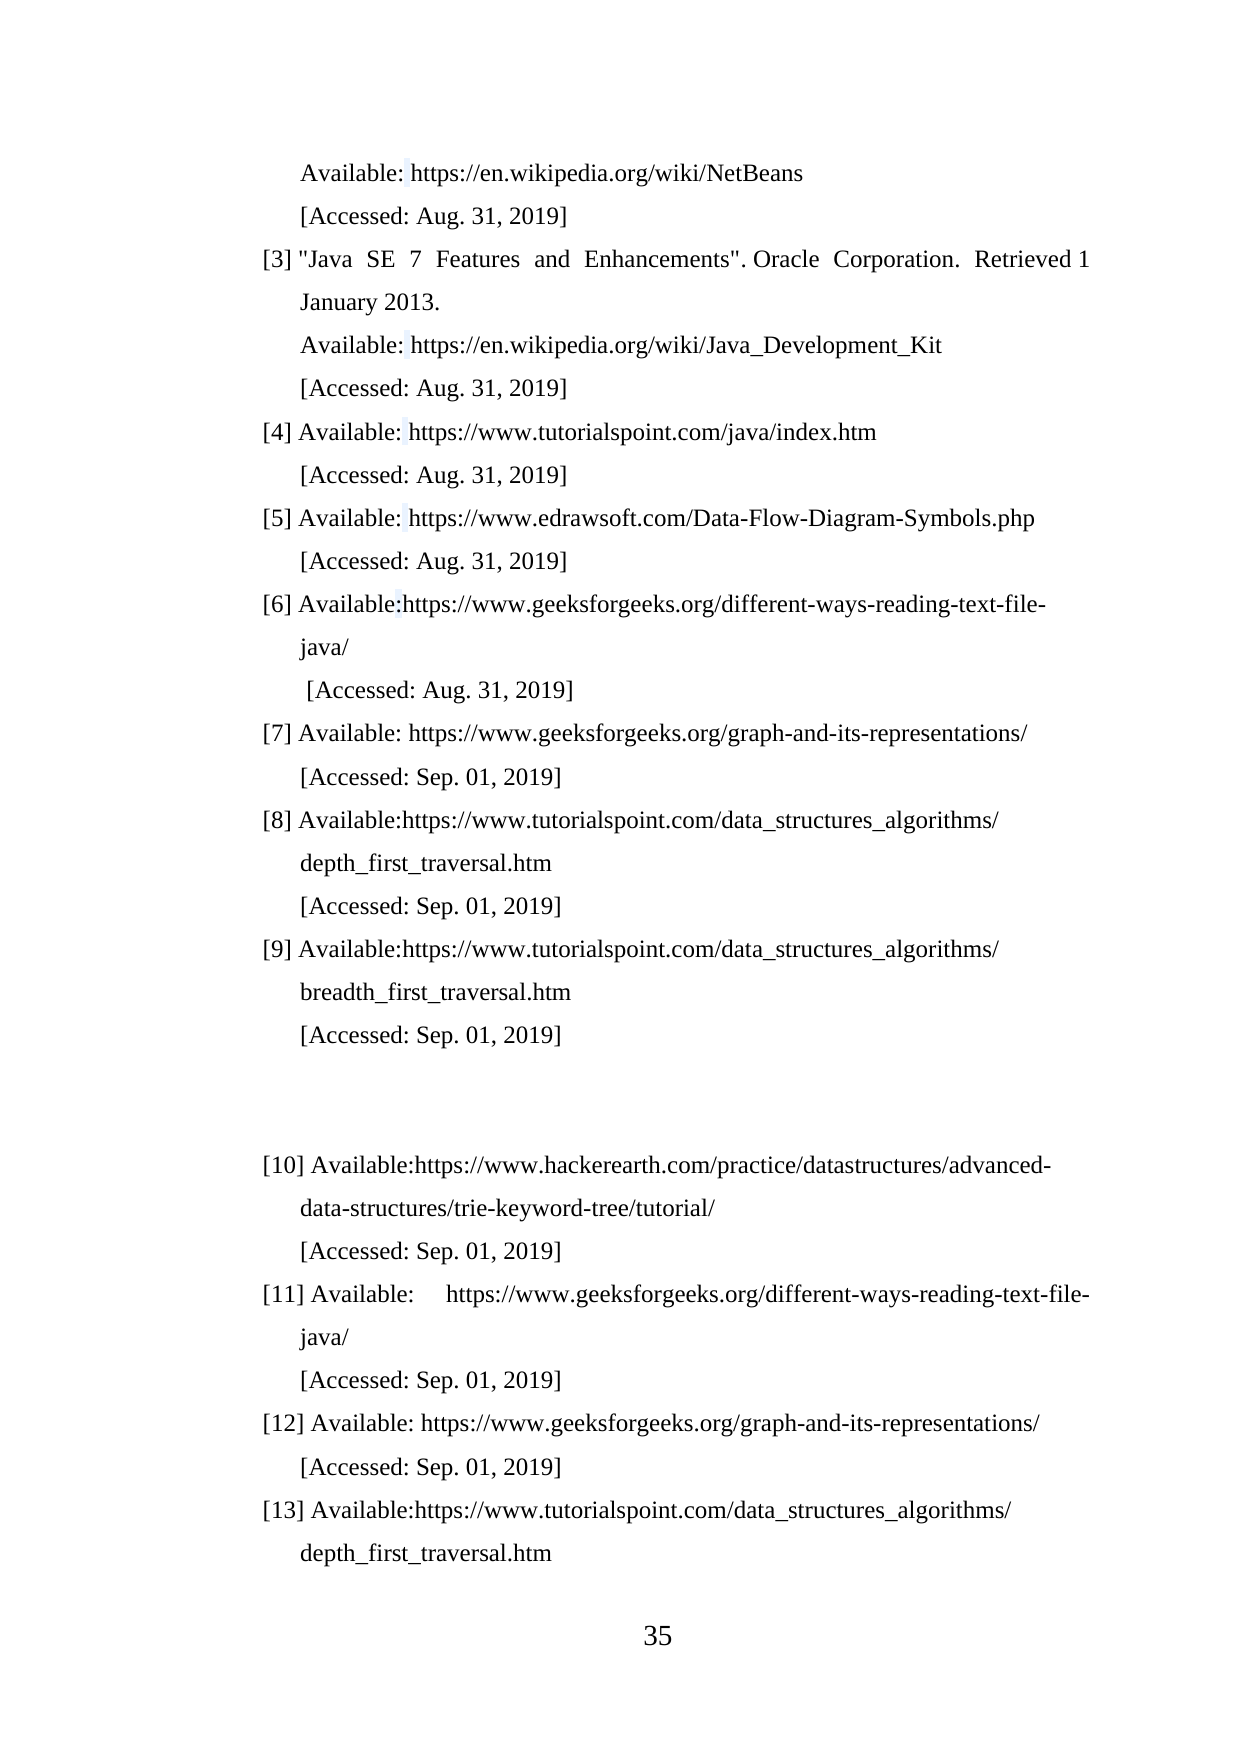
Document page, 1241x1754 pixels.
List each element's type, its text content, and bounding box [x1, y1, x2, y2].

list Available:https://www.geeksforgeeks.org/different-ways-reading-text-file-java/ [262, 589, 1090, 661]
list Available: https://www.edrawsoft.com/Data-Flow-Diagram-Symbols.php [408, 503, 1090, 532]
list Available: https://www.geeksforgeeks.org/graph-and-its-representations/ [262, 718, 1090, 747]
list "Java SE 7 Features and Enhancements". Oracle Corporation. Retrieved 1 January 2013. [262, 244, 1090, 316]
list [Accessed: Aug. 31, 2019] [300, 546, 1090, 575]
list Available: https://www.geeksforgeeks.org/different-ways-reading-text-file-java/ [262, 1279, 1090, 1351]
list Available:https://www.tutorialspoint.com/data_structures_algorithms/depth_first_traversal.htm [262, 805, 1090, 877]
text [Accessed: Sep. 01, 2019] [225, 1236, 1090, 1265]
list Available:https://www.tutorialspoint.com/data_structures_algorithms/depth_first_traversal.htm [262, 1495, 1090, 1567]
list Available: https://www.tutorialspoint.com/java/index.htm [408, 417, 1090, 445]
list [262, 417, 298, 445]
text [Accessed: Aug. 31, 2019] [262, 201, 1090, 230]
list Available: https://en.wikipedia.org/wiki/Java_Development_Kit [410, 330, 1090, 359]
list [Accessed: Aug. 31, 2019] [300, 460, 1090, 488]
list [Accessed: Sep. 01, 2019] [300, 1020, 1090, 1049]
list [Accessed: Sep. 01, 2019] [300, 1365, 1090, 1394]
list Available: https://en.wikipedia.org/wiki/NetBeans [410, 158, 1090, 187]
list Available:https://www.tutorialspoint.com/data_structures_algorithms/breadth_first_traversal.htm [262, 934, 1090, 1006]
list [Accessed: Sep. 01, 2019] [300, 891, 1090, 920]
list [Accessed: Sep. 01, 2019] [300, 762, 1090, 790]
list Available:https://www.hackerearth.com/practice/datastructures/advanced-data-structures/trie-keyword-tree/tutorial/ [262, 1150, 1090, 1222]
list [Accessed: Aug. 31, 2019] [300, 373, 1090, 402]
list Available: https://www.geeksforgeeks.org/graph-and-its-representations/ [262, 1408, 1090, 1437]
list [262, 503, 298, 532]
list [Accessed: Aug. 31, 2019] [300, 675, 1090, 704]
list [Accessed: Sep. 01, 2019] [300, 1452, 1090, 1480]
